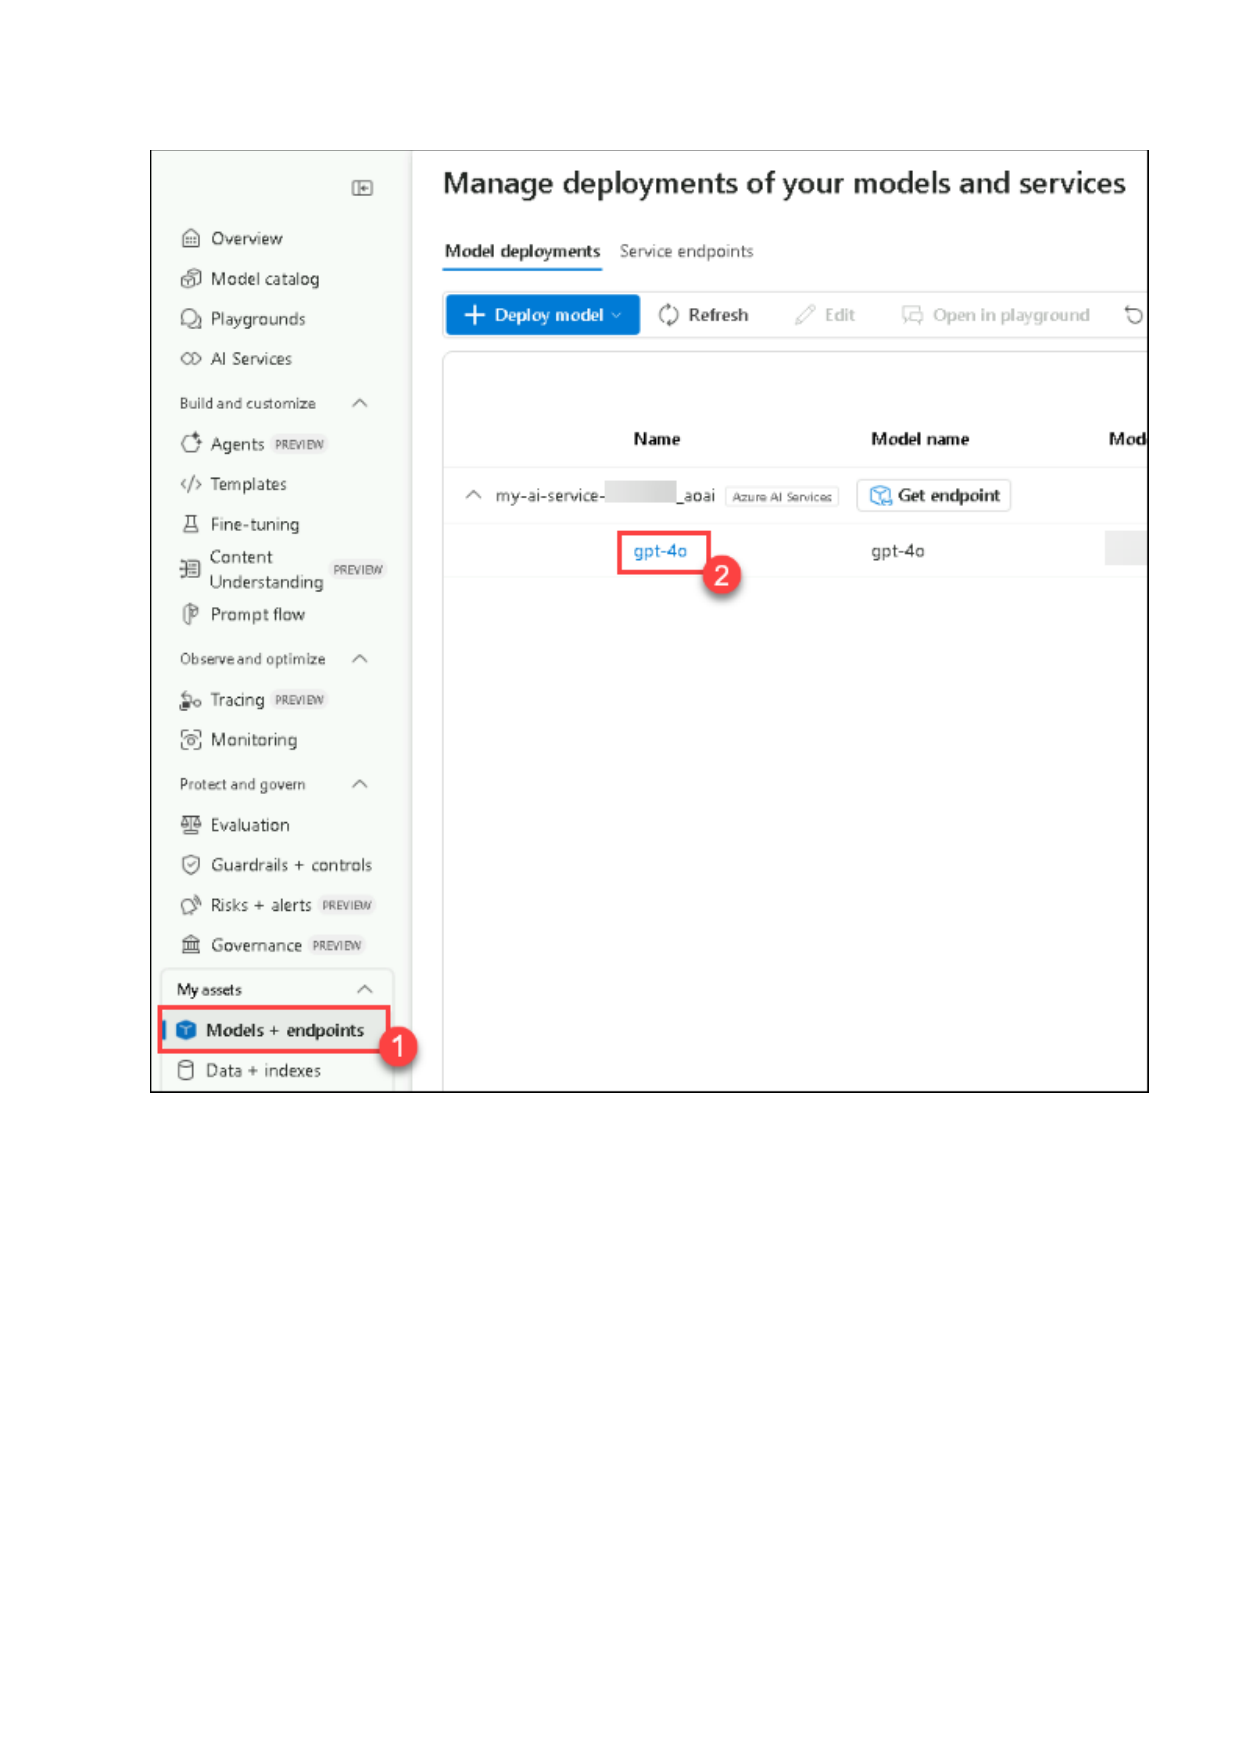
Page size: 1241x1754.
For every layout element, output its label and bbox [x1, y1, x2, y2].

picture [150, 150, 1149, 1093]
